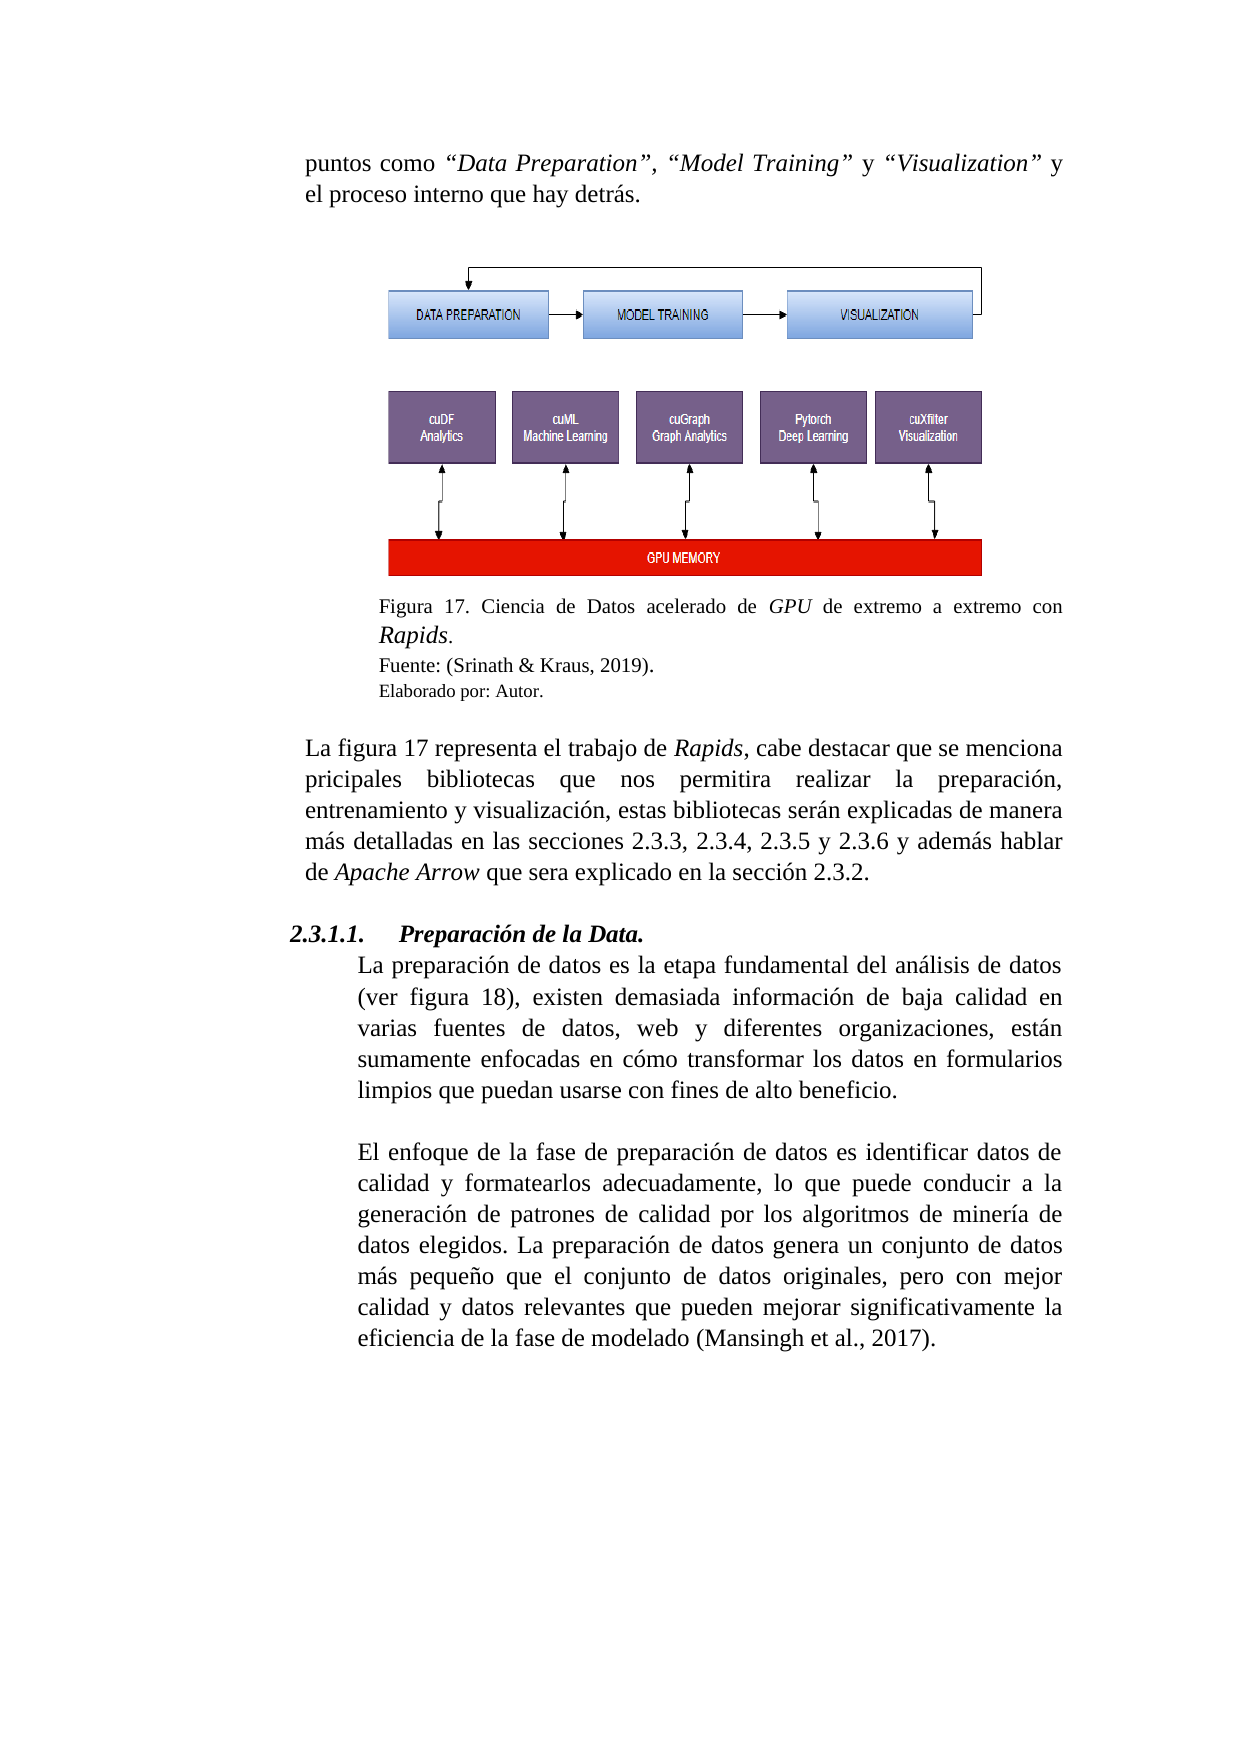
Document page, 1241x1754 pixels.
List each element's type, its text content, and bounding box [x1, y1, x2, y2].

list La preparación de datos es la etapa fundamental del análisis de datos (ver figura 18), existen demasiada información de baja calidad en varias fuentes de datos, web y diferentes organizaciones, están sumamente enfocadas en cómo transformar los datos en formularios limpios que puedan usarse con fines de alto beneficio. [357, 951, 1063, 1103]
list Figura 17. Ciencia de Datos acelerado de GPU de extremo a extremo con Rapids. [378, 594, 1063, 649]
list Fuente: (Srinath & Kraus, 2019). [378, 651, 1063, 678]
list Preparación de la Data. [290, 919, 1063, 948]
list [305, 148, 1063, 207]
list La figura 17 representa el trabajo de Rapids, cabe destacar que se menciona pricipales bibliotecas que nos permitira realizar la preparación, entrenamiento y visualización, estas bibliotecas serán explicadas de manera más detalladas en las secciones 2.3.3, 2.3.4, 2.3.5 y 2.3.6 y además hablar de Apache Arrow que sera explicado en la sección 2.3.2. [305, 733, 1063, 886]
list El enfoque de la fase de preparación de datos es identificar datos de calidad y formatearlos adecuadamente, lo que puede conducir a la generación de patrones de calidad por los algoritmos de minería de datos elegidos. La preparación de datos genera un conjunto de datos más pequeño que el conjunto de datos originales, pero con mejor calidad y datos relevantes que pueden mejorar significativamente la eficiencia de la fase de modelado (Mansingh et al., 2017). [357, 1137, 1063, 1352]
list Elaborado por: Autor. [378, 680, 1063, 701]
picture [381, 240, 987, 592]
